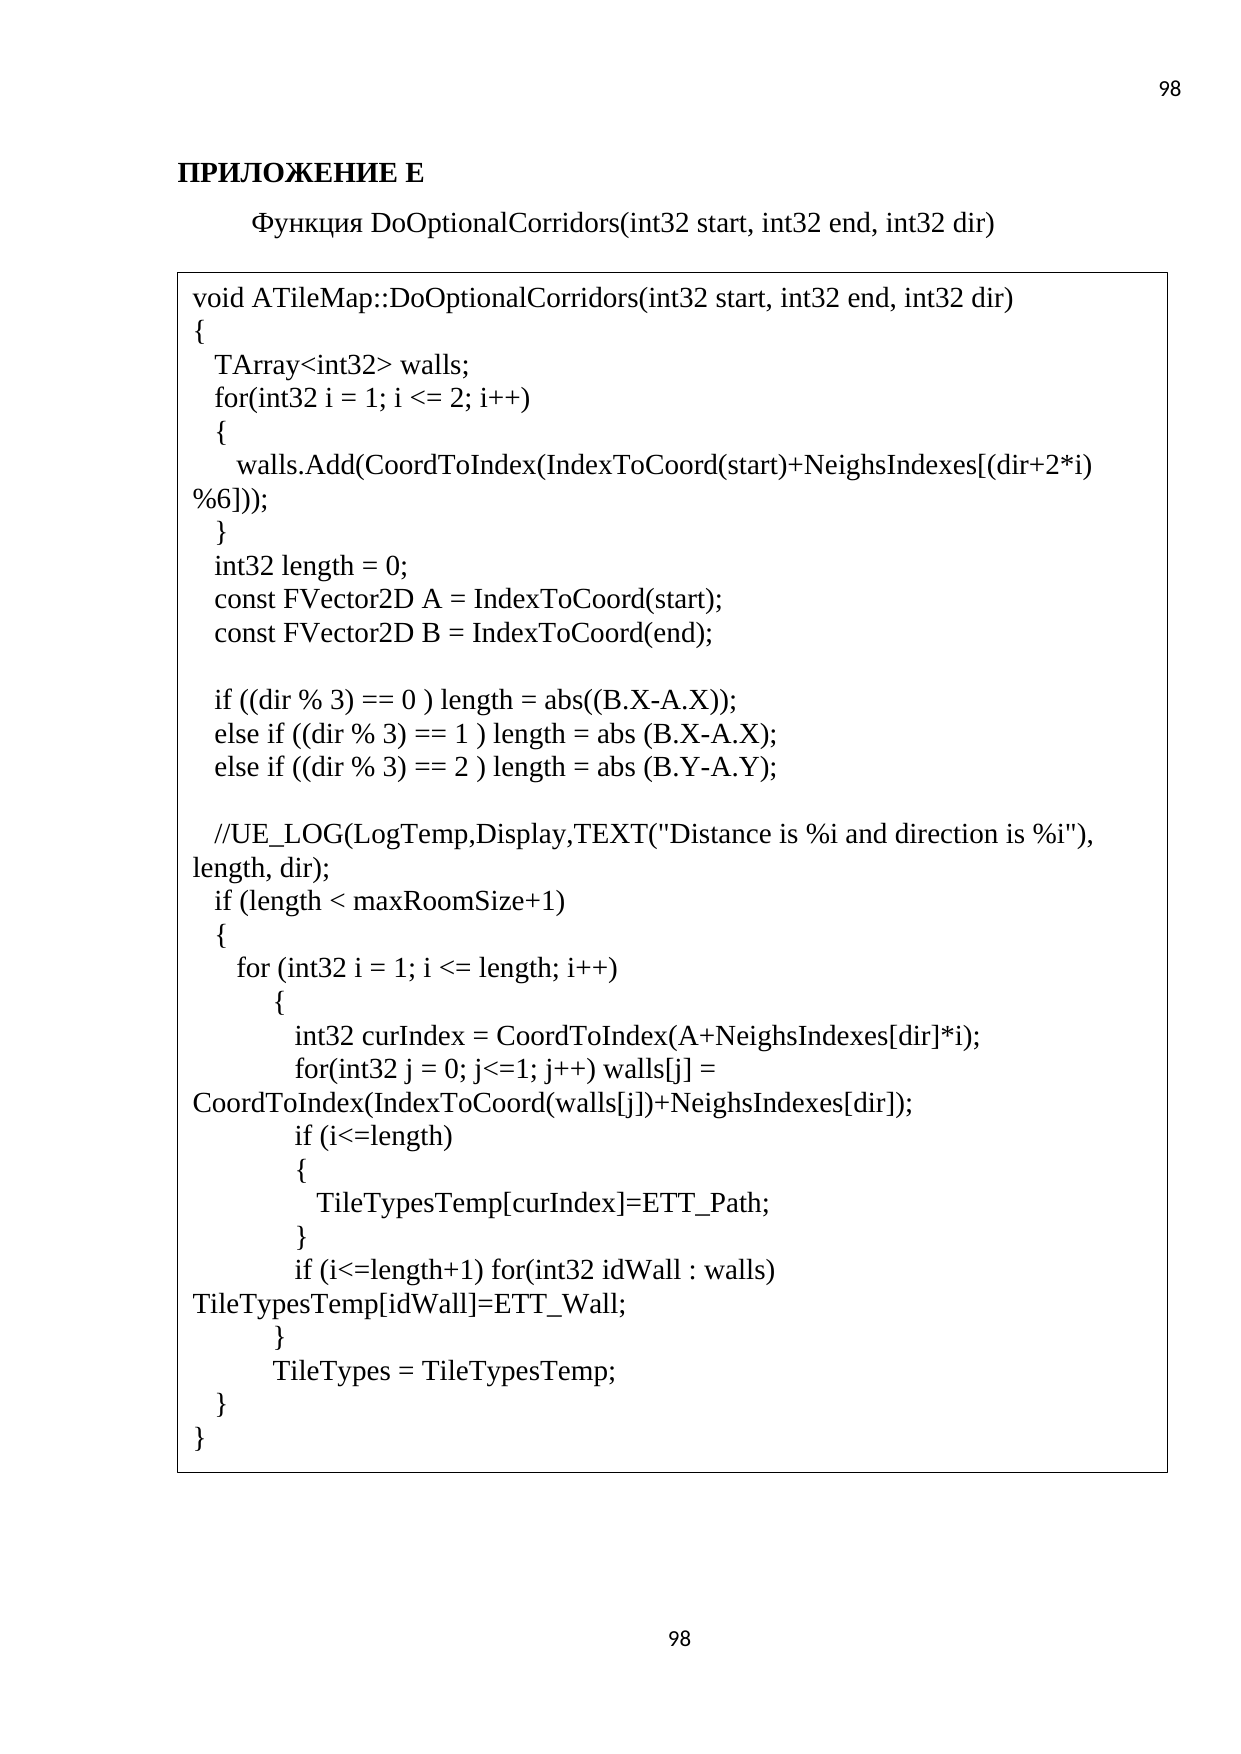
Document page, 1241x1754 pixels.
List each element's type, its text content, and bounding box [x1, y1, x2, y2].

text Функция DoOptionalCorridors(int32 start, int32 end, int32 dir) [177, 205, 1181, 239]
subtitle ПРИЛОЖЕНИЕ Е [177, 155, 1181, 188]
